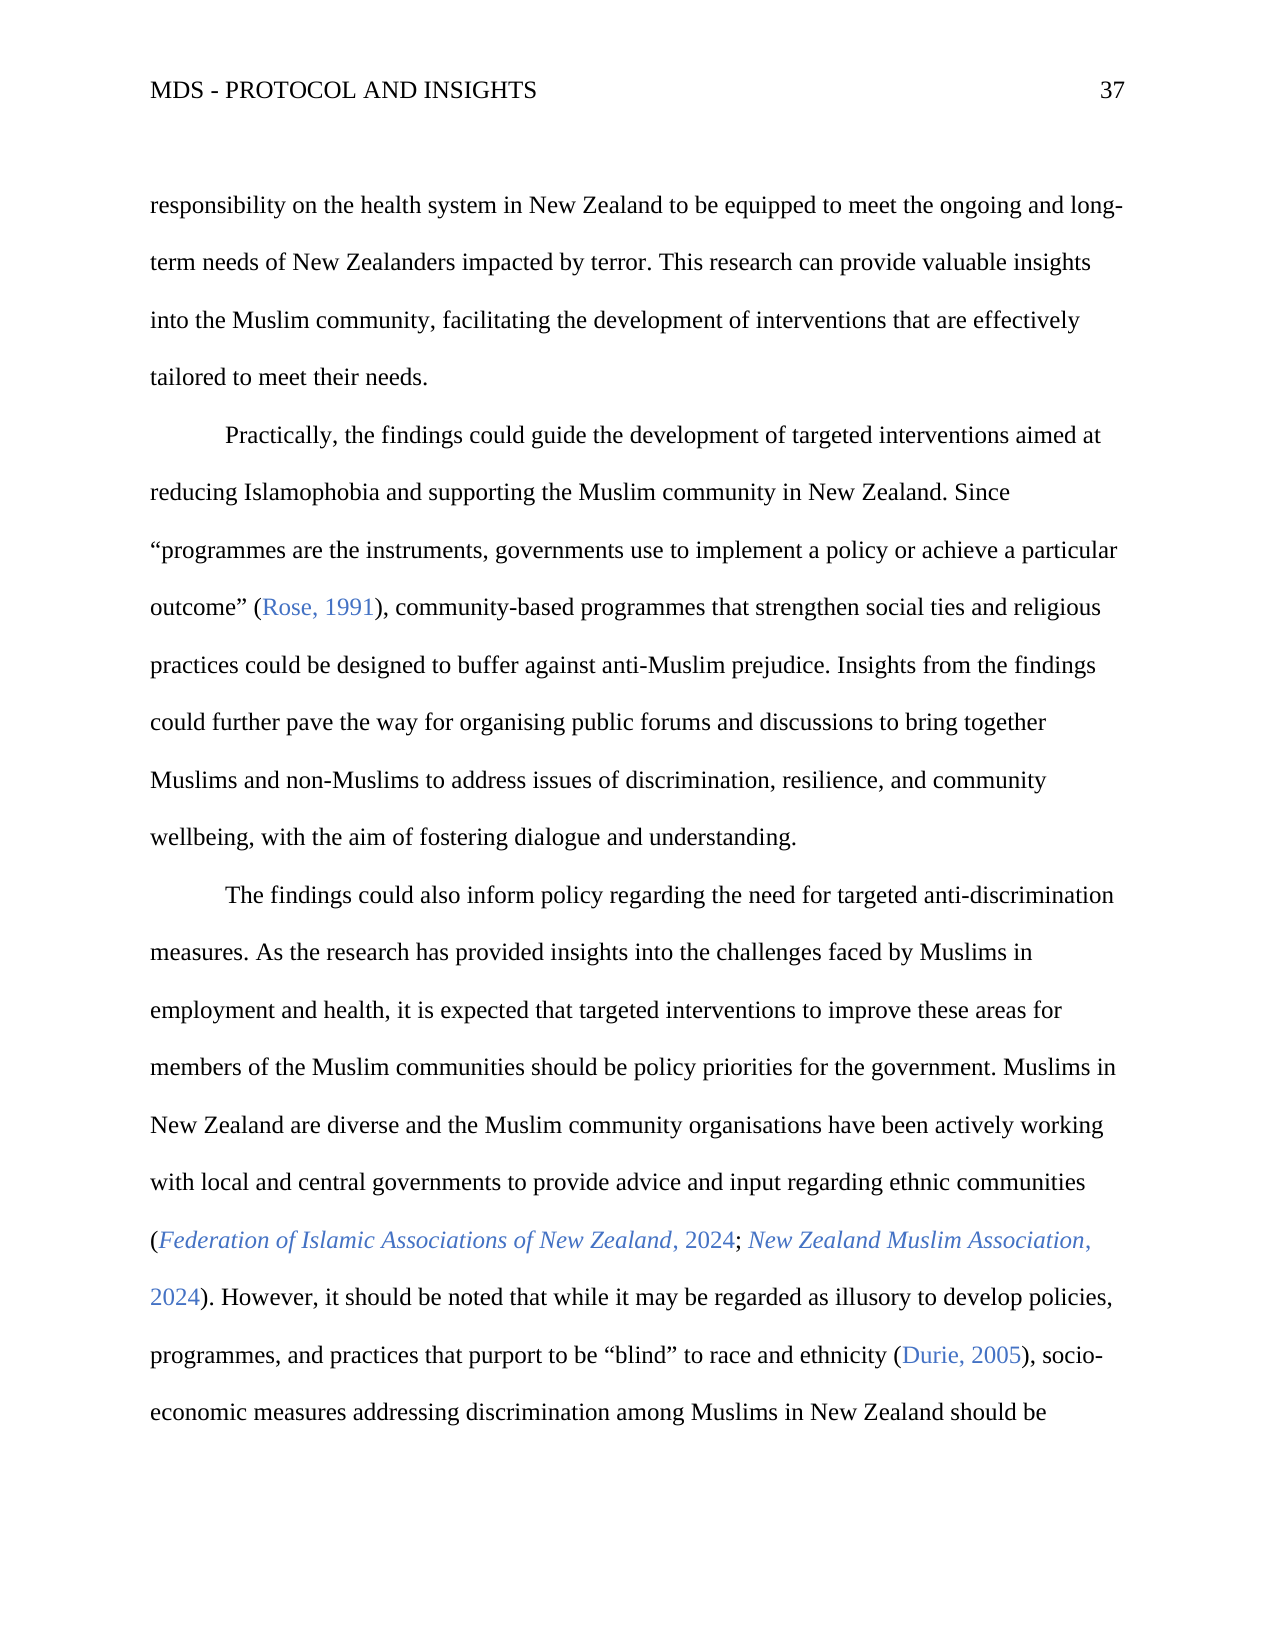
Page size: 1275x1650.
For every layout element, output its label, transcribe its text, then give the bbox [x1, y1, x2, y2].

text Practically, the findings could guide the development of targeted interventions aimed at reducing Islamophobia and supporting the Muslim community in New Zealand. Since “programmes are the instruments, governments use to implement a policy or achieve a particular outcome” (Rose, 1991), community-based programmes that strengthen social ties and religious practices could be designed to buffer against anti-Muslim prejudice. Insights from the findings could further pave the way for organising public forums and discussions to bring together Muslims and non-Muslims to address issues of discrimination, resilience, and community wellbeing, with the aim of fostering dialogue and understanding. [150, 420, 1125, 851]
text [150, 190, 1125, 391]
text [150, 880, 1125, 1426]
